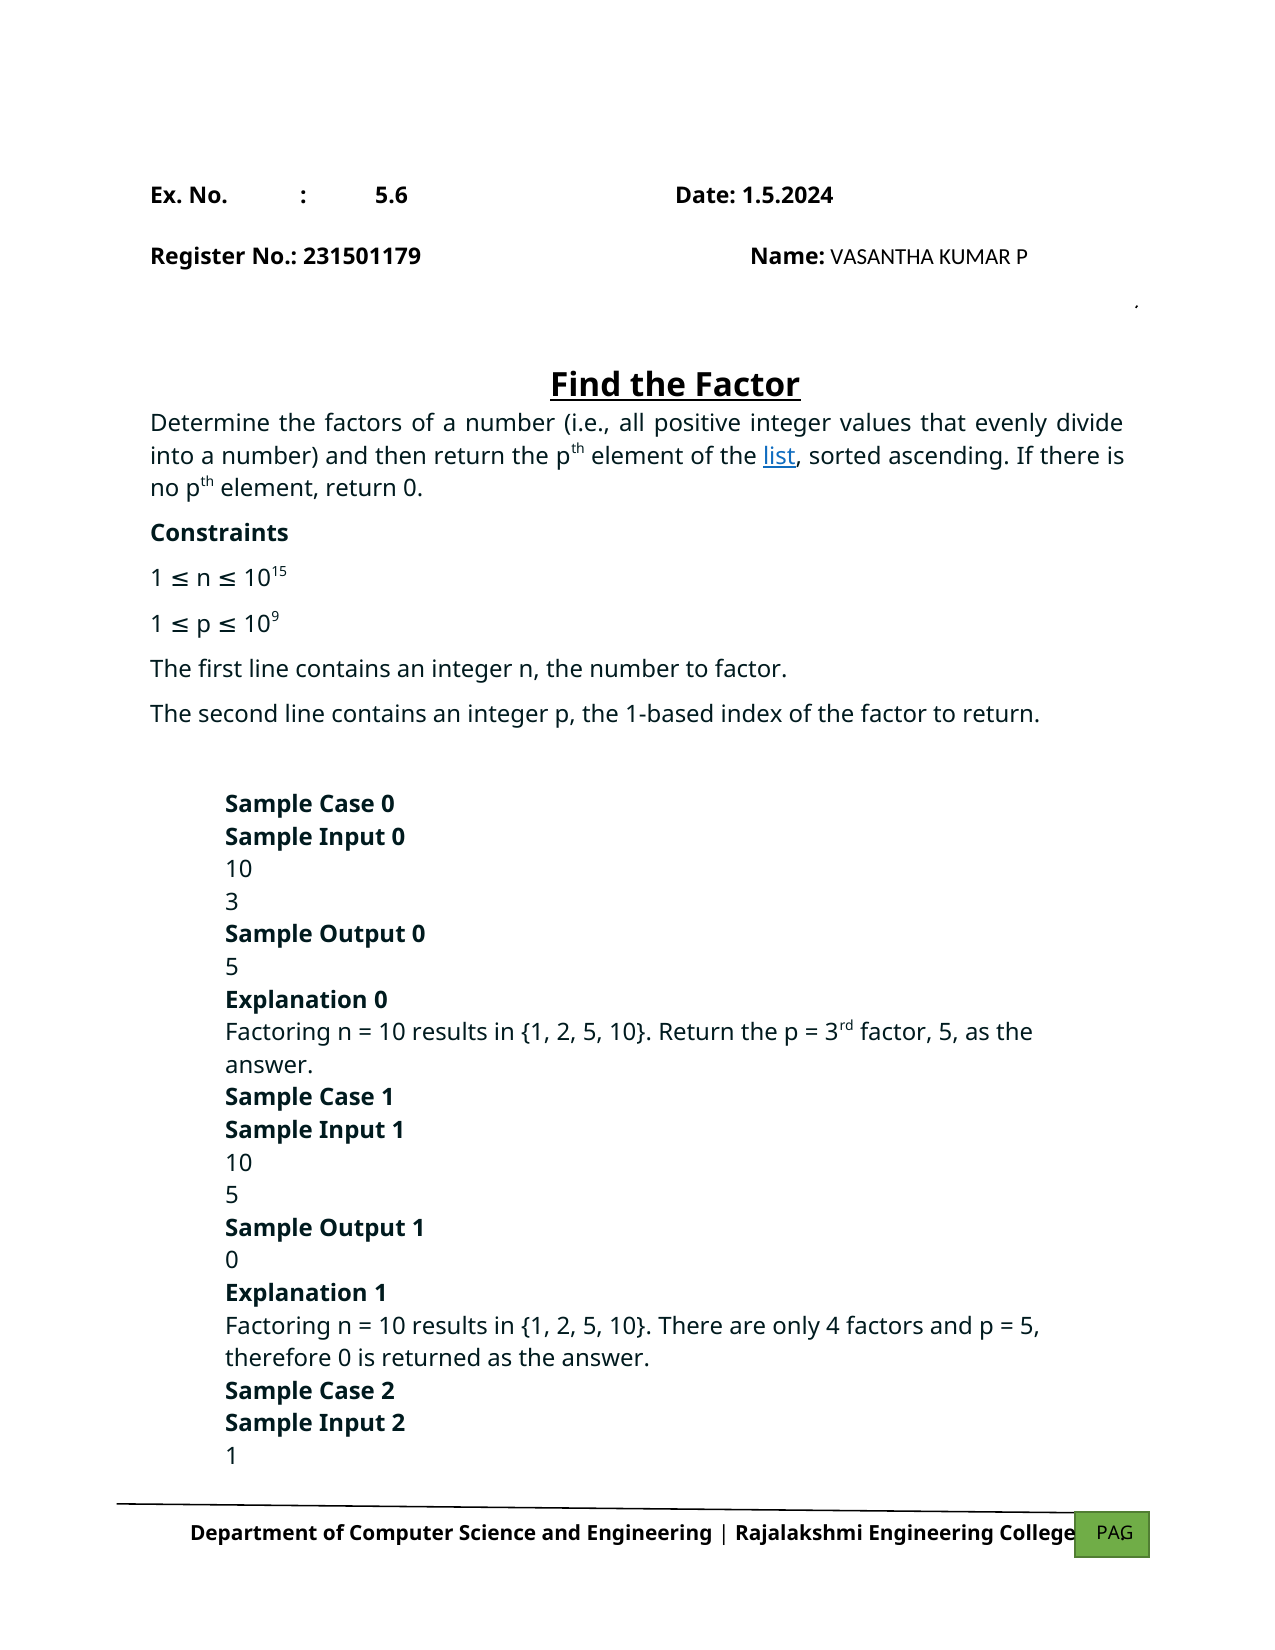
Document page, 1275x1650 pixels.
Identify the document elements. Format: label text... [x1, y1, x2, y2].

text 1 [225, 1439, 1125, 1471]
text The second line contains an integer p, the 1-based index of the factor to return. [150, 697, 1125, 729]
text Sample Case 1 [225, 1080, 1125, 1113]
text Sample Input 0 [225, 819, 1125, 852]
text Sample Output 0 [225, 917, 1125, 950]
text Register No.: 231501179 Name: VASANTHA KUMAR P [150, 239, 1125, 271]
text Constraints [150, 516, 1125, 549]
text 1 ≤ p ≤ 109 [150, 606, 1125, 639]
text 1 ≤ n ≤ 1015 [150, 561, 1125, 594]
text Sample Input 2 [225, 1406, 1125, 1439]
text 5 [225, 1178, 1125, 1211]
text 10 [225, 1145, 1125, 1178]
text Determine the factors of a number (i.e., all positive integer values that evenly divide into a number) and then return the pth element of the list, sorted ascending. If there is no pth element, return 0. [150, 406, 1125, 504]
text Explanation 0 [225, 982, 1125, 1015]
text Sample Input 1 [225, 1113, 1125, 1145]
text Explanation 1 [225, 1276, 1125, 1308]
text Ex. No. : 5.6 Date: 1.5.2024 [150, 179, 1125, 210]
text Factoring n = 10 results in {1, 2, 5, 10}. Return the p = 3rd factor, 5, as the answer. [225, 1015, 1125, 1080]
text The first line contains an integer n, the number to factor. [150, 651, 1125, 684]
text 5 [225, 950, 1125, 982]
text Sample Case 2 [225, 1374, 1125, 1406]
text 10 [225, 852, 1125, 884]
text Find the Factor [225, 360, 1125, 406]
text 3 [225, 884, 1125, 917]
text Sample Case 0 [225, 787, 1125, 819]
text Sample Output 1 [225, 1211, 1125, 1243]
text 0 [225, 1243, 1125, 1276]
text Factoring n = 10 results in {1, 2, 5, 10}. There are only 4 factors and p = 5, therefore 0 is returned as the answer. [225, 1308, 1125, 1374]
